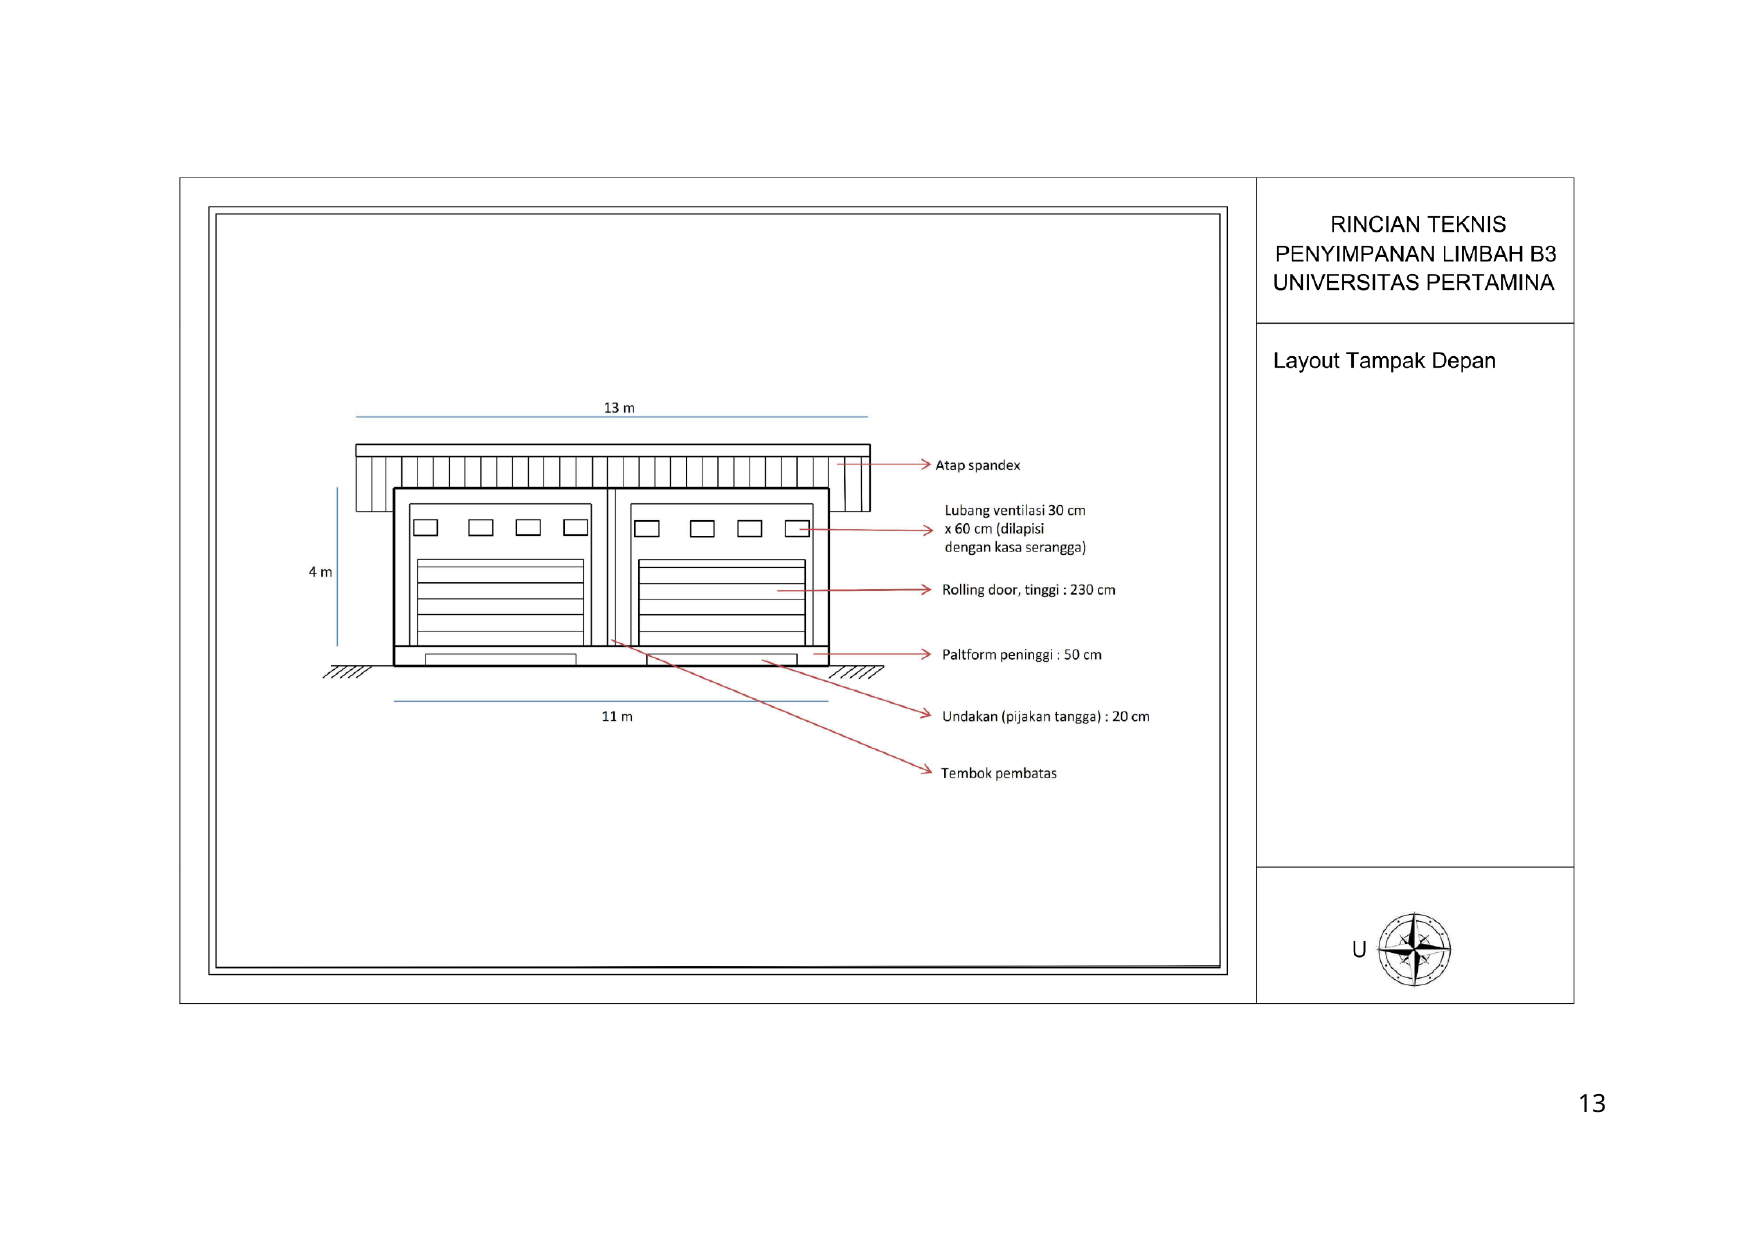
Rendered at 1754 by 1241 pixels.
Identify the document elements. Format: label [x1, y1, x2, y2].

picture [155, 160, 1599, 1017]
